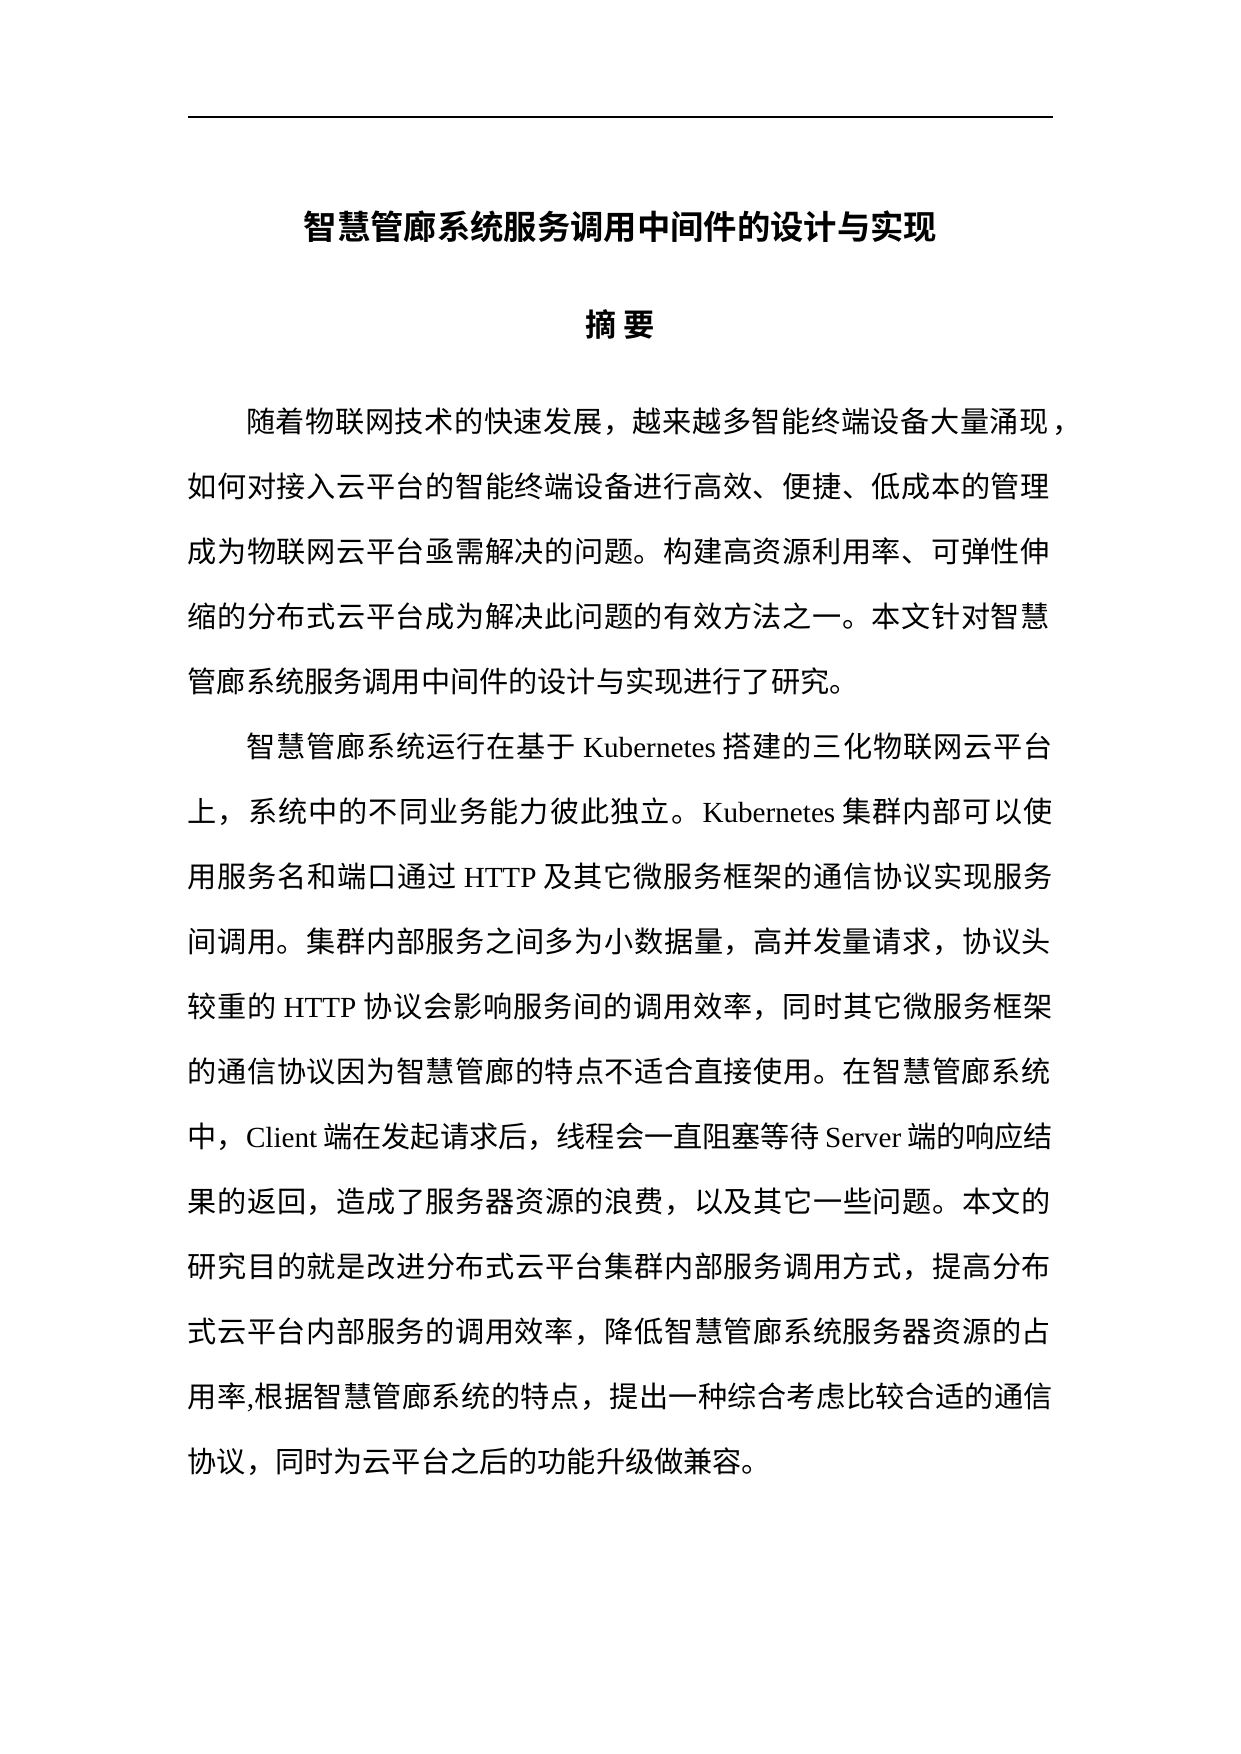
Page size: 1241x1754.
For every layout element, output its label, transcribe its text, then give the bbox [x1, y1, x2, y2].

text 智慧管廊系统运行在基于Kubernetes搭建的三化物联网云平台上，系统中的不同业务能力彼此独立。Kubernetes集群内部可以使用服务名和端口通过HTTP及其它微服务框架的通信协议实现服务间调用。集群内部服务之间多为小数据量，高并发量请求，协议头较重的HTTP协议会影响服务间的调用效率，同时其它微服务框架的通信协议因为智慧管廊的特点不适合直接使用。在智慧管廊系统中，Client端在发起请求后，线程会一直阻塞等待Server端的响应结果的返回，造成了服务器资源的浪费，以及其它一些问题。本文的研究目的就是改进分布式云平台集群内部服务调用方式，提高分布式云平台内部服务的调用效率，降低智慧管廊系统服务器资源的占用率,根据智慧管廊系统的特点，提出一种综合考虑比较合适的通信协议，同时为云平台之后的功能升级做兼容。 [187, 712, 1053, 1492]
text 摘 要 [187, 290, 1053, 355]
text 随着物联网技术的快速发展，越来越多智能终端设备大量涌现，如何对接入云平台的智能终端设备进行高效、便捷、低成本的管理成为物联网云平台亟需解决的问题。构建高资源利用率、可弹性伸缩的分布式云平台成为解决此问题的有效方法之一。本文针对智慧管廊系统服务调用中间件的设计与实现进行了研究。 [187, 387, 1053, 712]
text 智慧管廊系统服务调用中间件的设计与实现 [187, 192, 1053, 257]
